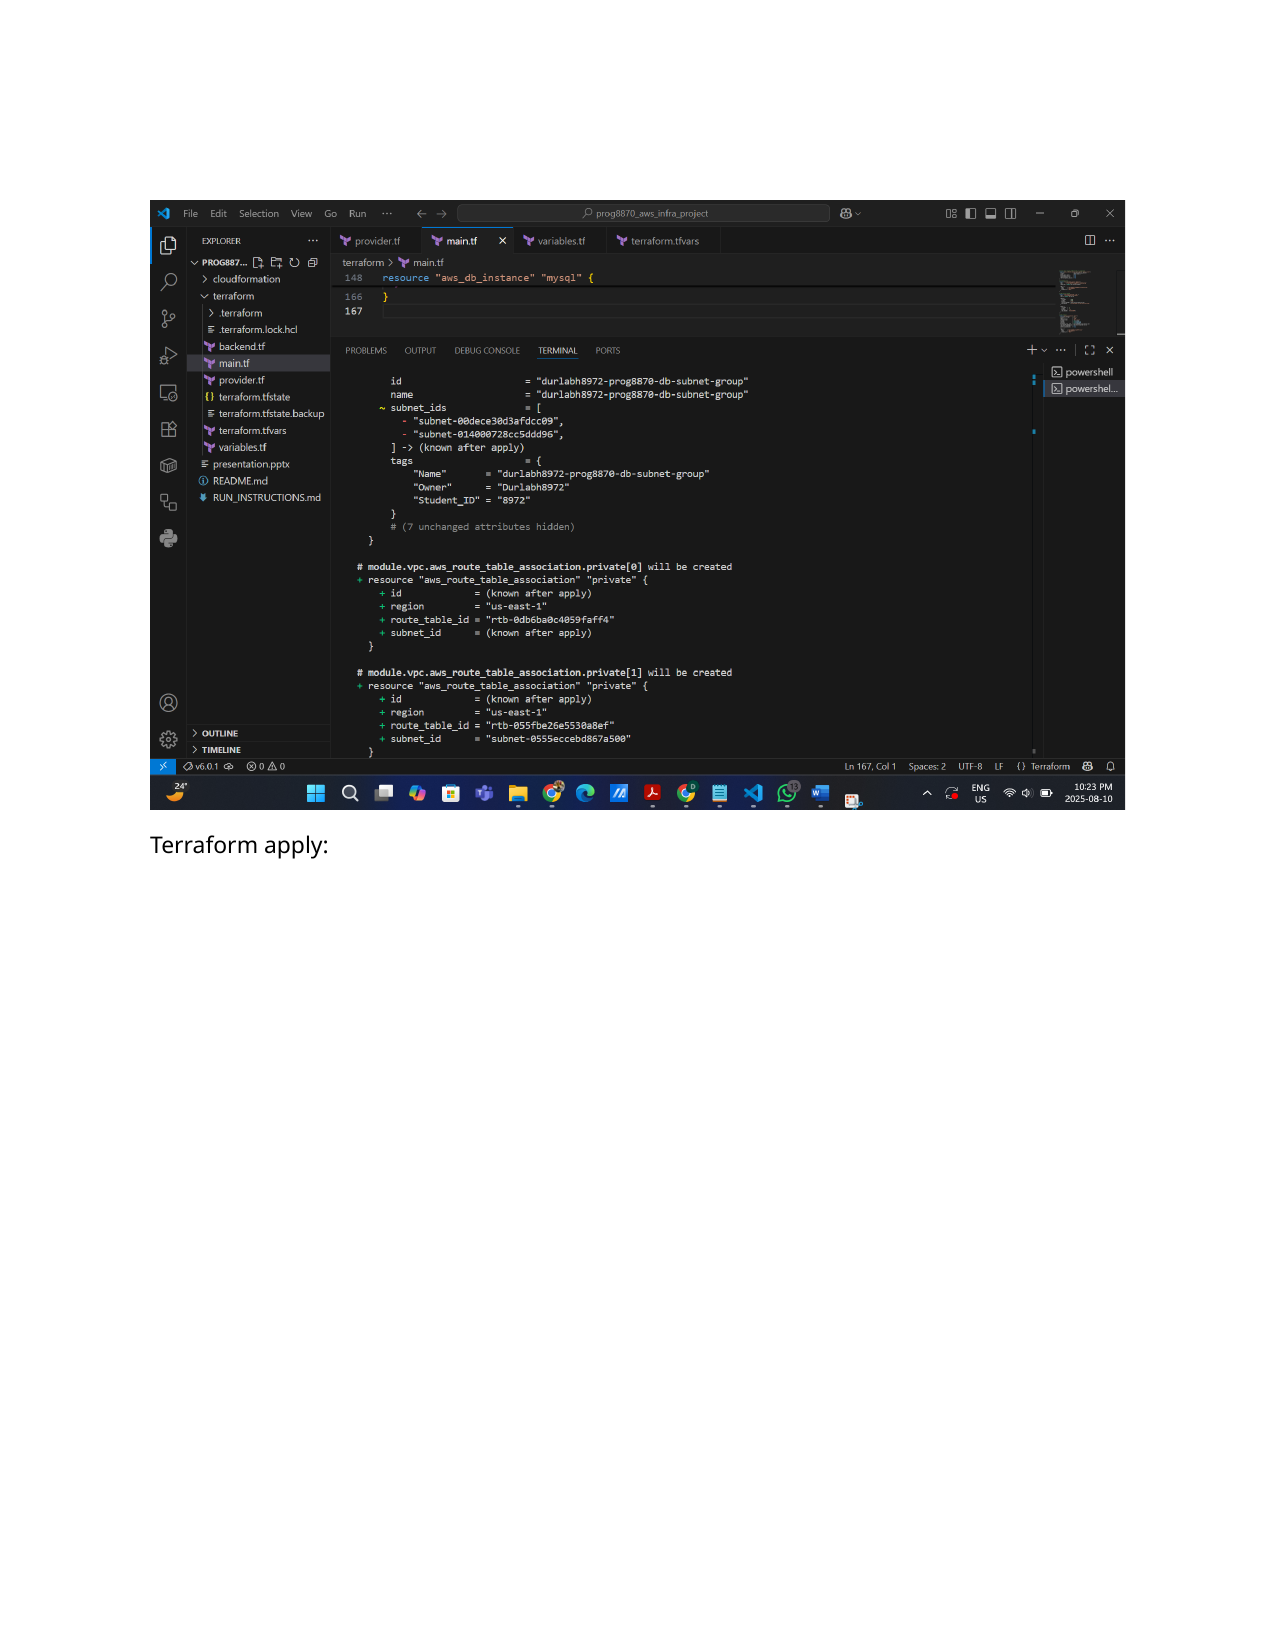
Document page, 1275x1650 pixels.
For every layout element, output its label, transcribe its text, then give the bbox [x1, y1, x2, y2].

picture [150, 200, 1125, 810]
text Terraform apply: [150, 828, 1125, 860]
